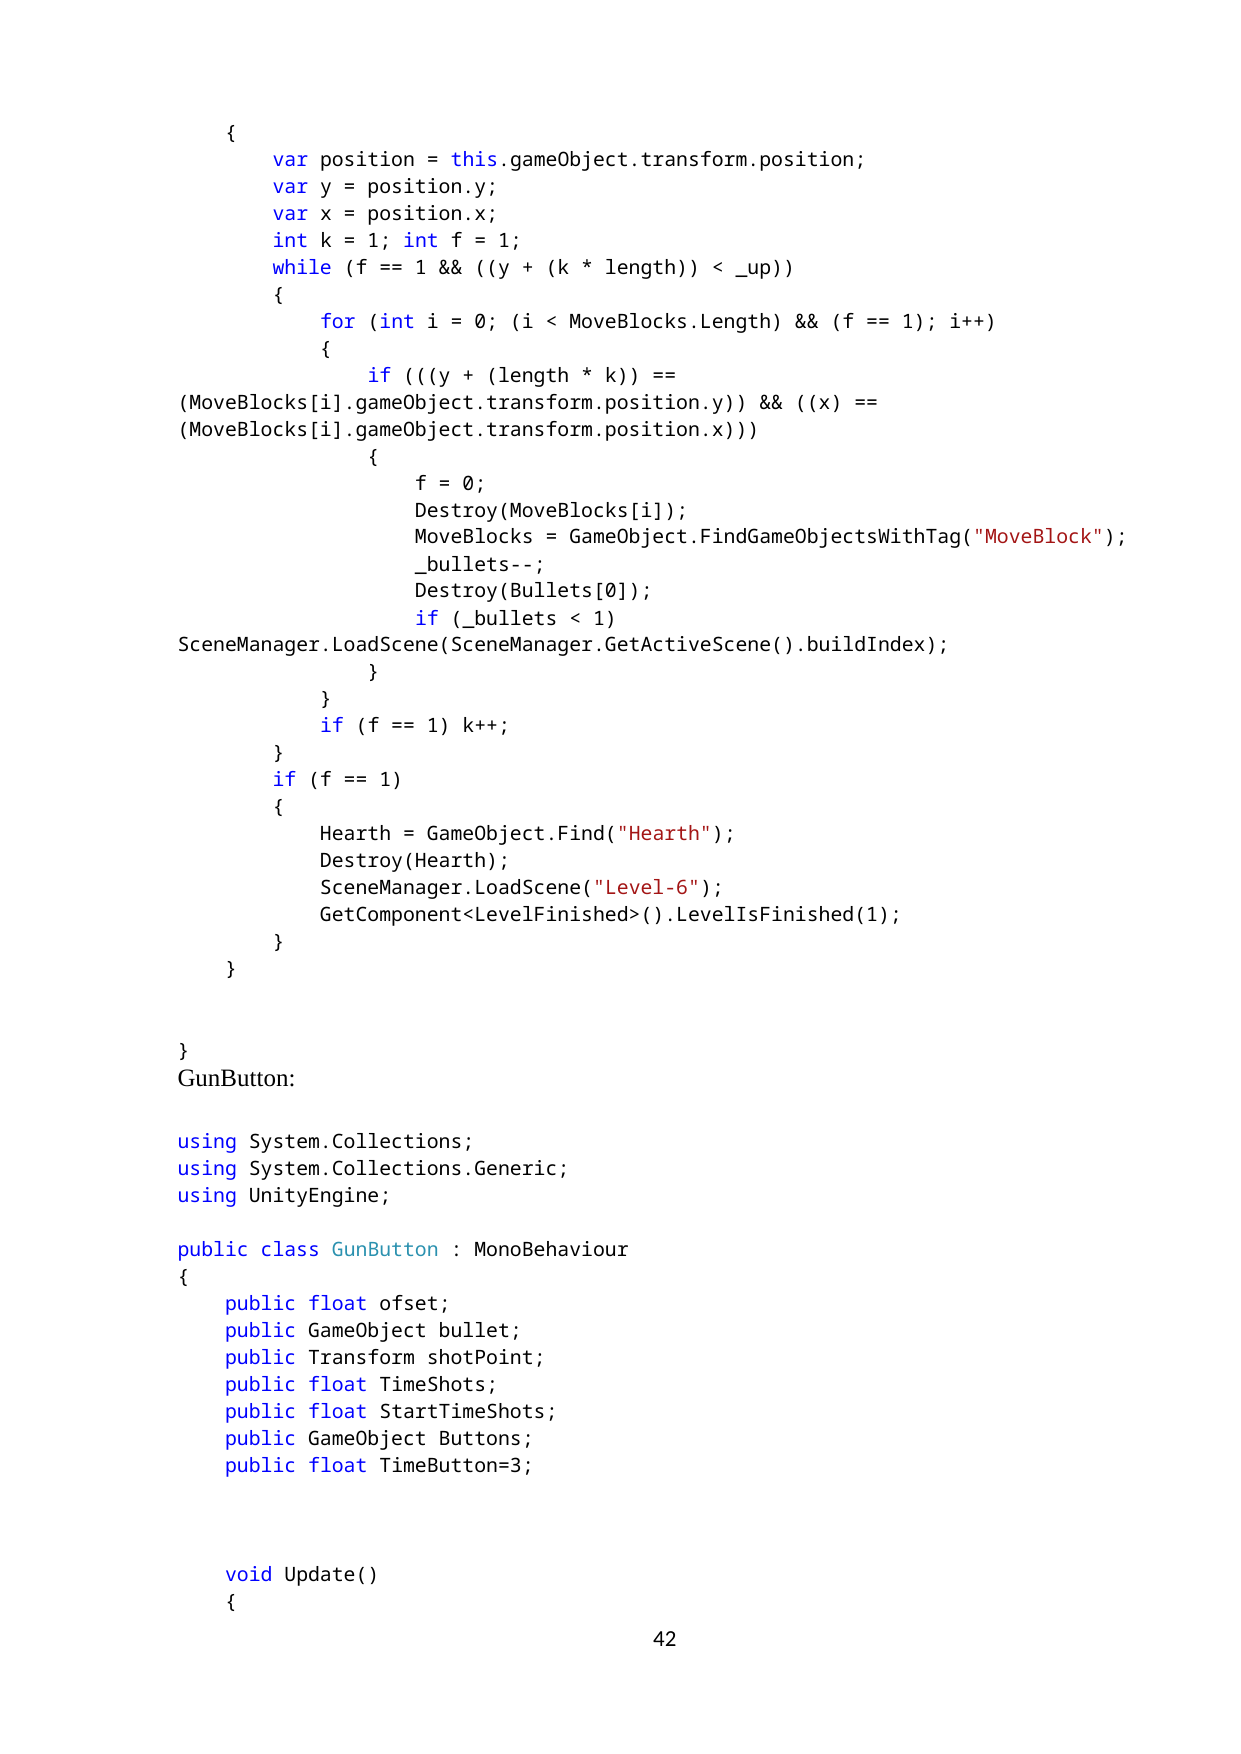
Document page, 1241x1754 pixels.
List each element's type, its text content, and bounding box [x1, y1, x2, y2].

text Hearth = GameObject.Find("Hearth"); [177, 819, 1152, 847]
text public GameObject Buttons; [177, 1424, 1152, 1451]
text public float TimeButton=3; [177, 1451, 1152, 1478]
text { [177, 1262, 1152, 1289]
text _bullets--; [177, 550, 1152, 577]
text GunButton: [177, 1063, 1152, 1092]
text { [177, 280, 1152, 307]
text Destroy(Hearth); [177, 847, 1152, 873]
text GetComponent<LevelFinished>().LevelIsFinished(1); [177, 901, 1152, 927]
text MoveBlocks = GameObject.FindGameObjectsWithTag("MoveBlock"); [177, 523, 1152, 550]
text { [177, 118, 1152, 145]
text } [177, 954, 1152, 981]
text var y = position.y; [177, 172, 1152, 199]
text void Update() [177, 1560, 1152, 1587]
text { [177, 793, 1152, 819]
text { [177, 442, 1152, 469]
text Destroy(MoveBlocks[i]); [177, 496, 1152, 523]
text } [177, 685, 1152, 712]
text var x = position.x; [177, 199, 1152, 226]
text using UnityEngine; [177, 1181, 1152, 1208]
text if (f == 1) [177, 766, 1152, 793]
text if (((y + (length * k)) == (MoveBlocks[i].gameObject.transform.position.y)) && ((x) == (MoveBlocks[i].gameObject.transform.position.x))) [177, 361, 1152, 442]
text public float StartTimeShots; [177, 1397, 1152, 1424]
text SceneManager.LoadScene("Level-6"); [177, 873, 1152, 901]
text var position = this.gameObject.transform.position; [177, 145, 1152, 172]
text public GameObject bullet; [177, 1316, 1152, 1343]
text if (f == 1) k++; [177, 712, 1152, 739]
text if (_bullets < 1) SceneManager.LoadScene(SceneManager.GetActiveScene().buildIndex); [177, 604, 1152, 658]
text } [177, 739, 1152, 766]
text f = 0; [177, 469, 1152, 496]
text public float TimeShots; [177, 1370, 1152, 1397]
text } [177, 927, 1152, 954]
text public Transform shotPoint; [177, 1343, 1152, 1370]
text public float ofset; [177, 1289, 1152, 1316]
text { [177, 1587, 1152, 1614]
text Destroy(Bullets[0]); [177, 577, 1152, 604]
text using System.Collections; [177, 1127, 1152, 1154]
text { [177, 334, 1152, 361]
text public class GunButton : MonoBehaviour [177, 1235, 1152, 1262]
text using System.Collections.Generic; [177, 1154, 1152, 1181]
text while (f == 1 && ((y + (k * length)) < _up)) [177, 253, 1152, 280]
text int k = 1; int f = 1; [177, 226, 1152, 253]
text } [177, 658, 1152, 685]
text for (int i = 0; (i < MoveBlocks.Length) && (f == 1); i++) [177, 307, 1152, 334]
text } [177, 1036, 1152, 1063]
